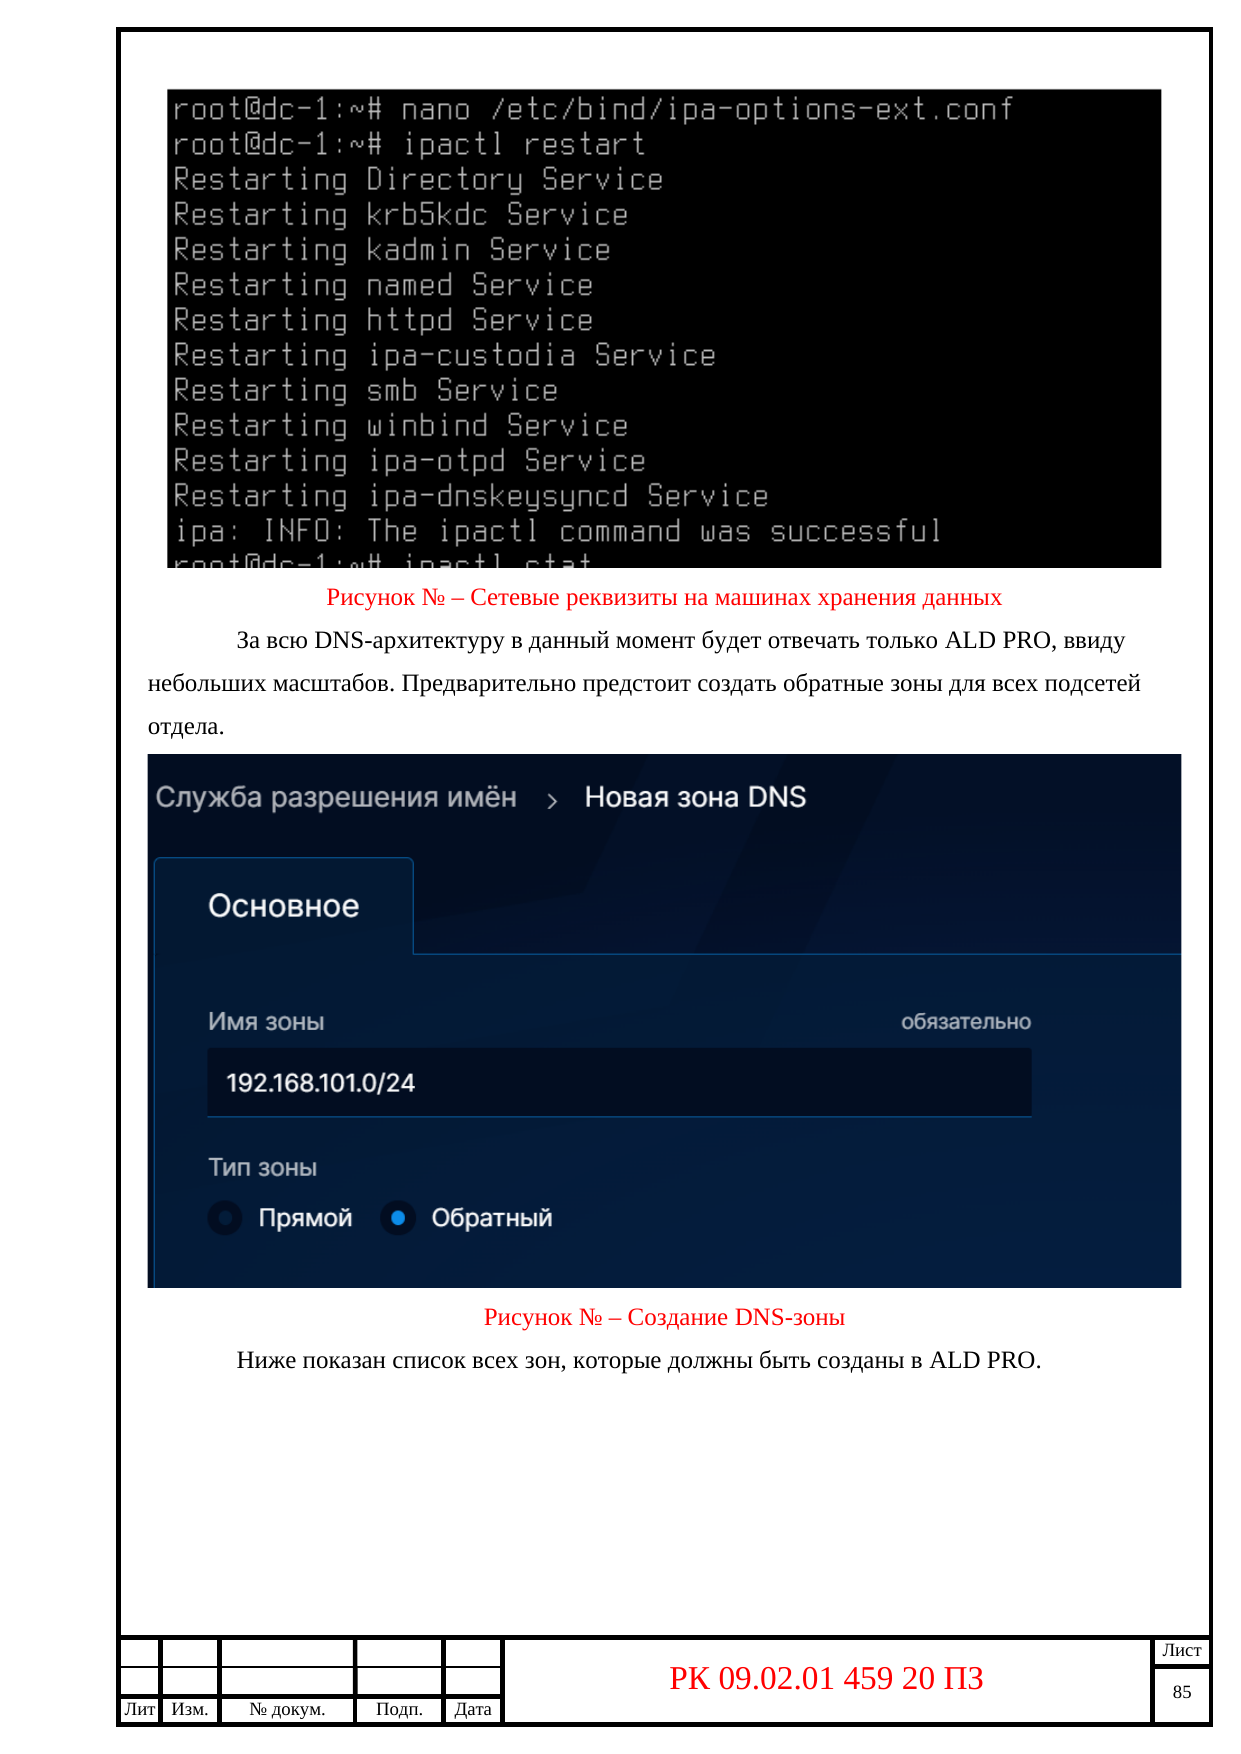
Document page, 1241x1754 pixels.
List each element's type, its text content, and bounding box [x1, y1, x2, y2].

picture [167, 88, 1162, 568]
text За всю DNS-архитектуру в данный момент будет отвечать только ALD PRO, ввиду небольших масштабов. Предварительно предстоит создать обратные зоны для всех подсетей отдела. [148, 625, 1181, 740]
picture [147, 754, 1182, 1288]
text Ниже показан список всех зон, которые должны быть созданы в ALD PRO. [148, 1345, 1181, 1373]
text Рисунок № – Сетевые реквизиты на машинах хранения данных [148, 582, 1181, 611]
text Рисунок № – Создание DNS-зоны [148, 1302, 1181, 1330]
